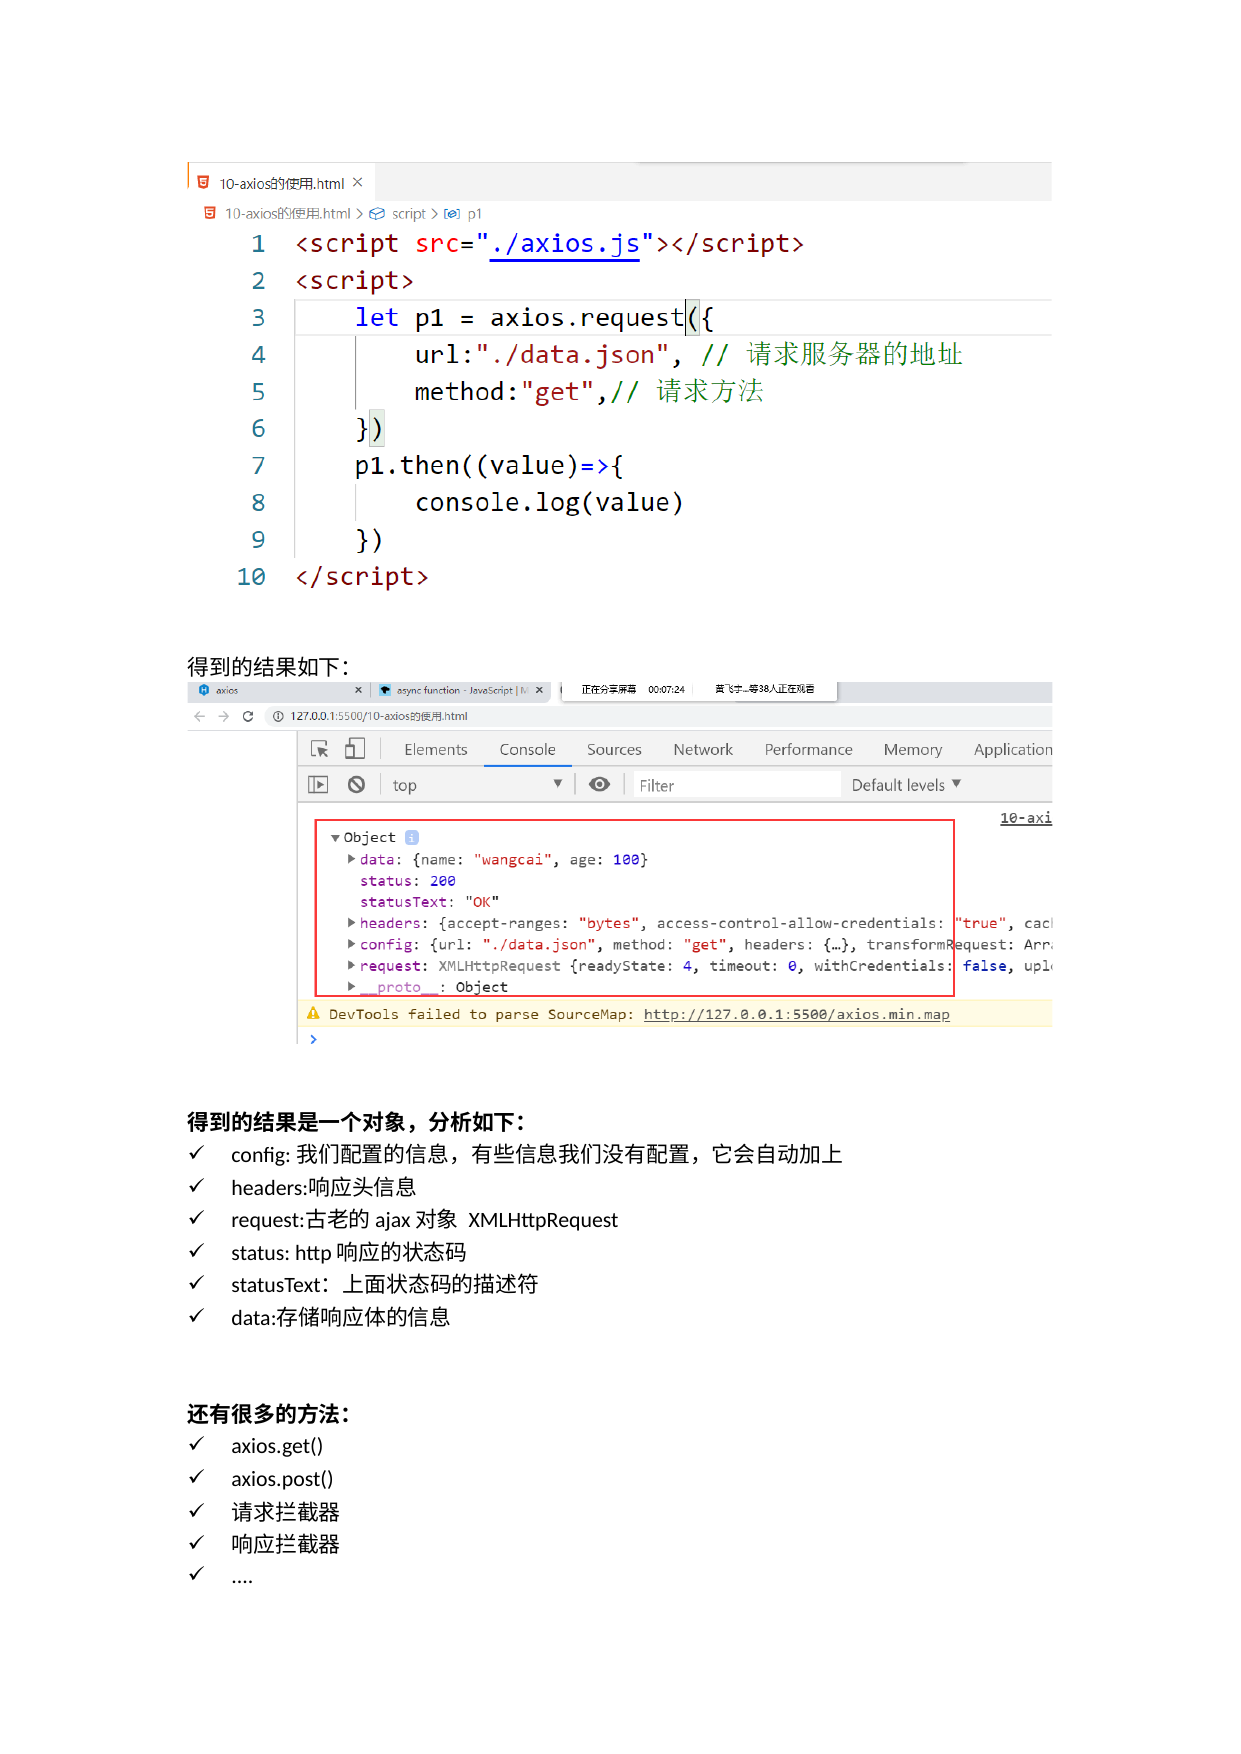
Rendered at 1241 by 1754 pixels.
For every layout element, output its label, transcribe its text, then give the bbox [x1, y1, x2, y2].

picture [187, 162, 1052, 610]
picture [187, 682, 1053, 1044]
list .... [187, 1559, 1053, 1592]
text 得到的结果是一个对象，分析如下： [187, 1104, 1053, 1137]
list 还有很多的方法： [187, 1397, 1053, 1429]
list data:存储响应体的信息 [187, 1299, 1053, 1332]
text 得到的结果如下： [187, 649, 1053, 682]
list headers:响应头信息 [187, 1169, 1053, 1202]
list 响应拦截器 [187, 1527, 1053, 1559]
list 请求拦截器 [187, 1494, 1053, 1527]
list status: http响应的状态码 [187, 1234, 1053, 1267]
list axios.post() [187, 1462, 1053, 1494]
list statusText：上面状态码的描述符 [187, 1267, 1053, 1299]
list config: 我们配置的信息，有些信息我们没有配置，它会自动加上 [187, 1137, 1053, 1169]
list axios.get() [187, 1429, 1053, 1462]
list request:古老的ajax对象 XMLHttpRequest [187, 1202, 1053, 1234]
